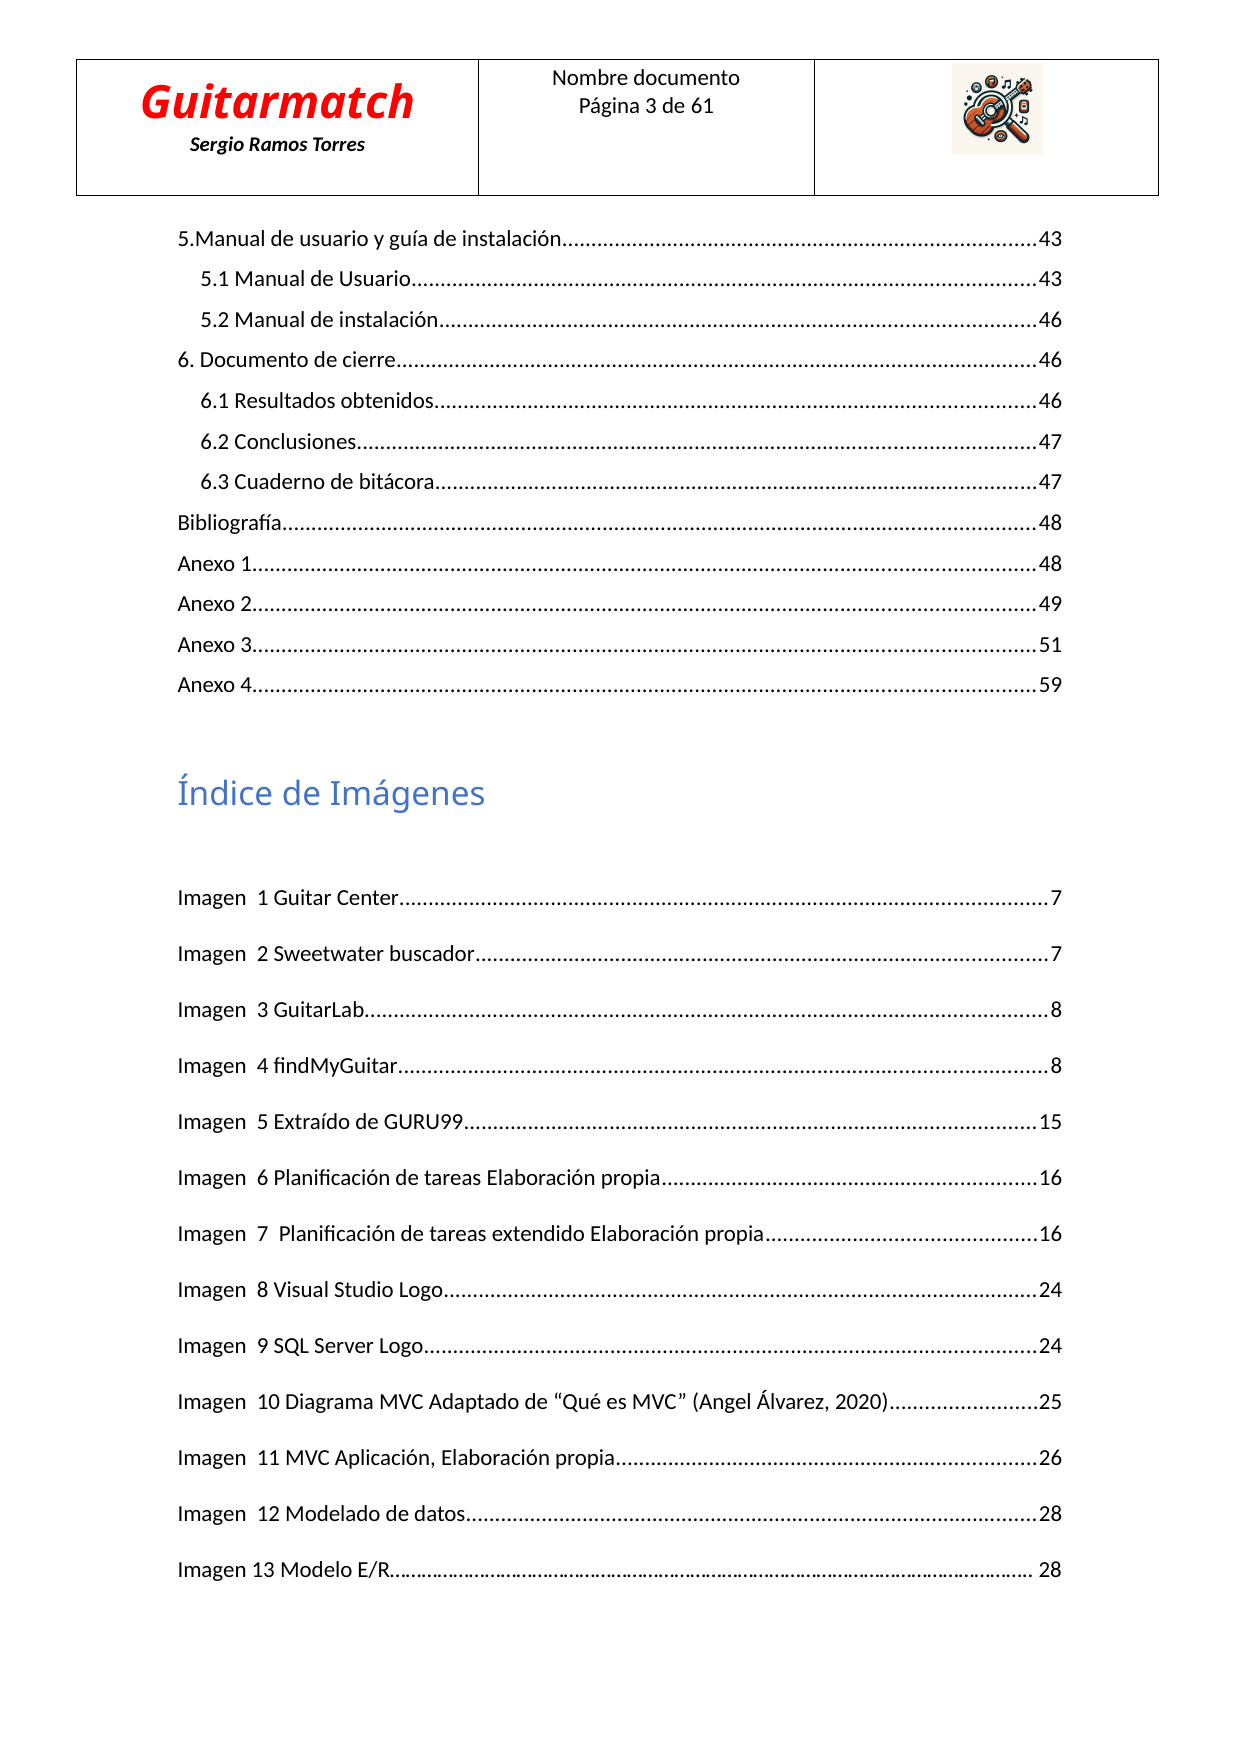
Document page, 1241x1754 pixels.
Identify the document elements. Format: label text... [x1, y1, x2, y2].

text Imagen 12 Modelado de datos 28 [177, 1499, 1063, 1527]
text Imagen 10 Diagrama MVC Adaptado de “Qué es MVC” (Angel Álvarez, 2020) 25 [177, 1387, 1063, 1415]
text Índice de Imágenes [177, 770, 1063, 815]
text Imagen 11 MVC Aplicación, Elaboración propia 26 [177, 1443, 1063, 1471]
text Imagen 4 findMyGuitar 8 [177, 1051, 1063, 1079]
text Imagen 2 Sweetwater buscador 7 [177, 939, 1063, 967]
text Imagen 3 GuitarLab 8 [177, 995, 1063, 1023]
text Imagen 9 SQL Server Logo 24 [177, 1331, 1063, 1359]
text Imagen 8 Visual Studio Logo 24 [177, 1275, 1063, 1303]
picture [951, 63, 1043, 155]
text Imagen 6 Planificación de tareas Elaboración propia 16 [177, 1163, 1063, 1191]
text Imagen 7 Planificación de tareas extendido Elaboración propia 16 [177, 1219, 1063, 1247]
text Imagen 5 Extraído de GURU99 15 [177, 1107, 1063, 1135]
text Imagen 13 Modelo E/R………………………………………………………………………………………………………….. 28 [177, 1555, 1063, 1583]
text Imagen 1 Guitar Center 7 [177, 883, 1063, 911]
